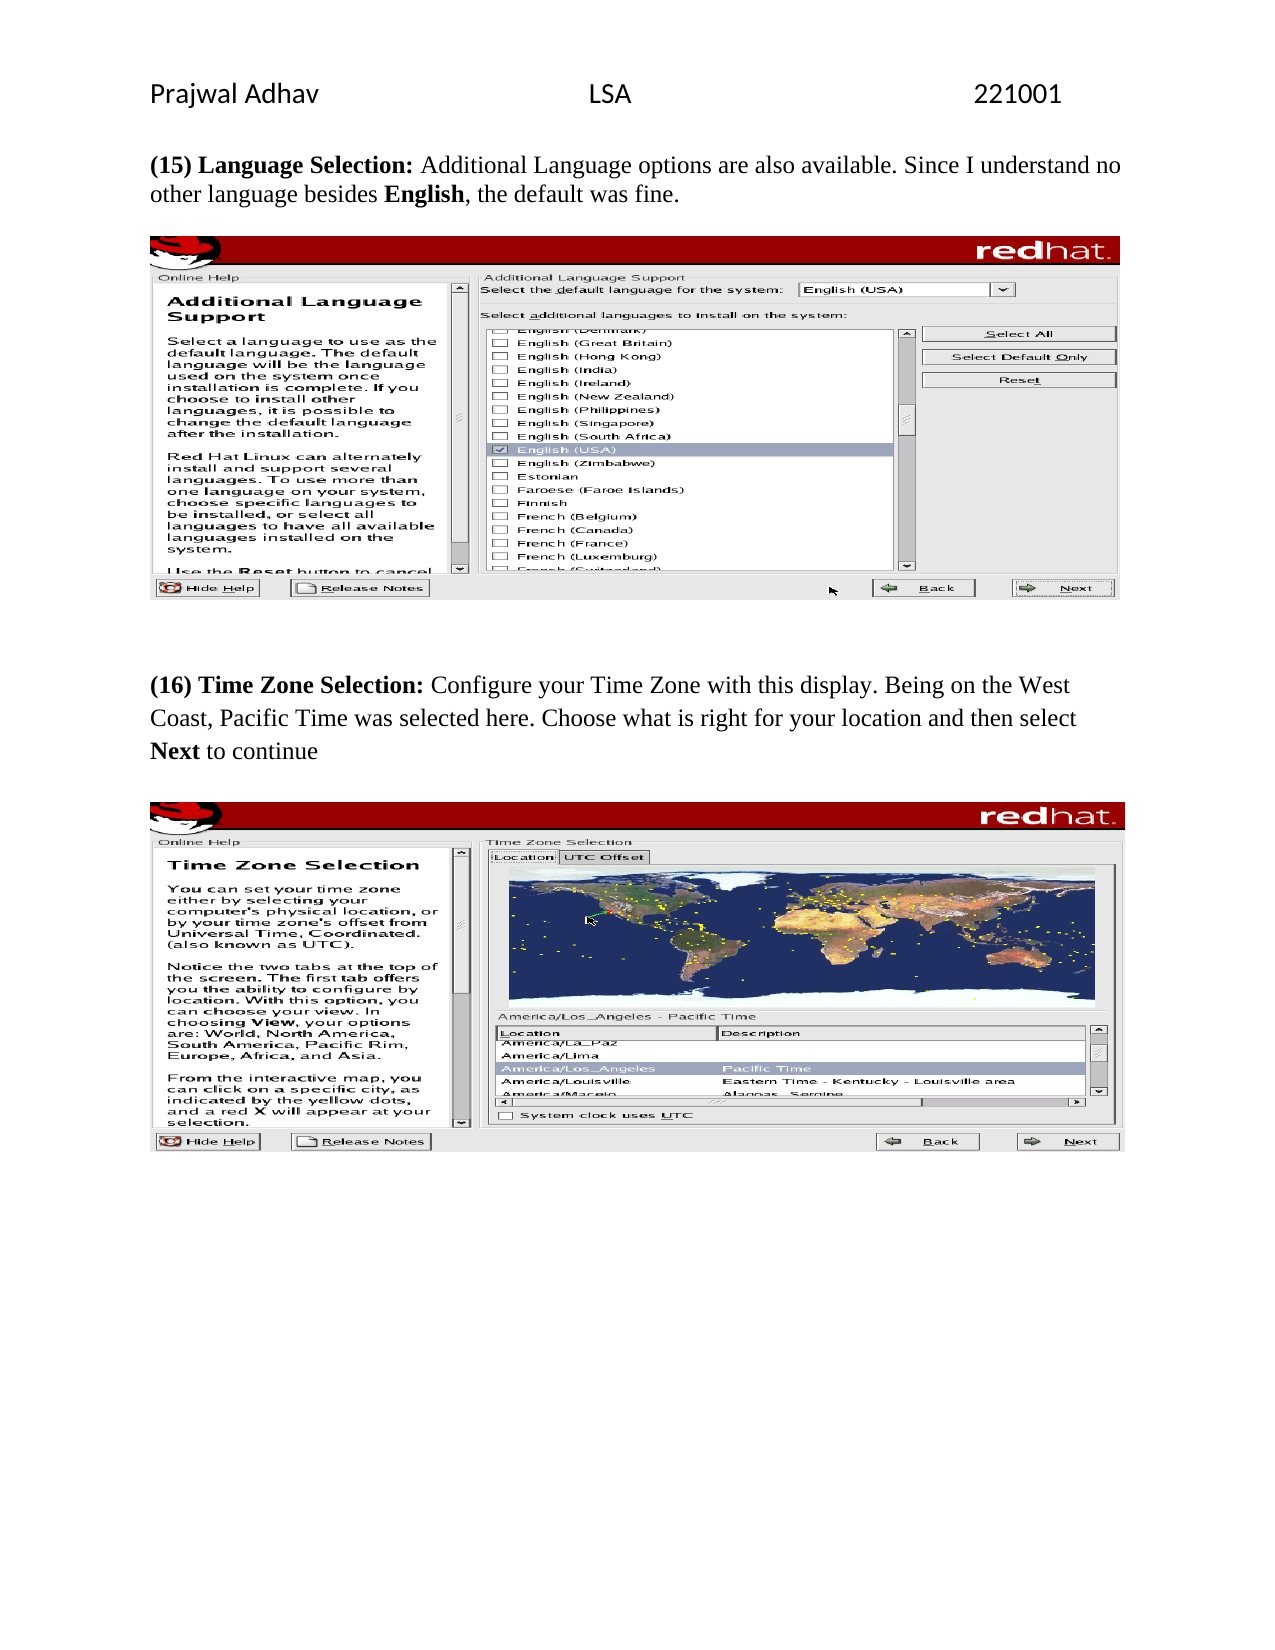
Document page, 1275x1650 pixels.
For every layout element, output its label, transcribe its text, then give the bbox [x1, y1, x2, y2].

text (15) Language Selection: Additional Language options are also available. Since I understand no other language besides English, the default was fine. [150, 150, 1125, 207]
text (16) Time Zone Selection: Configure your Time Zone with this display. Being on the West Coast, Pacific Time was selected here. Choose what is right for your location and then select Next to continue [150, 670, 1125, 765]
